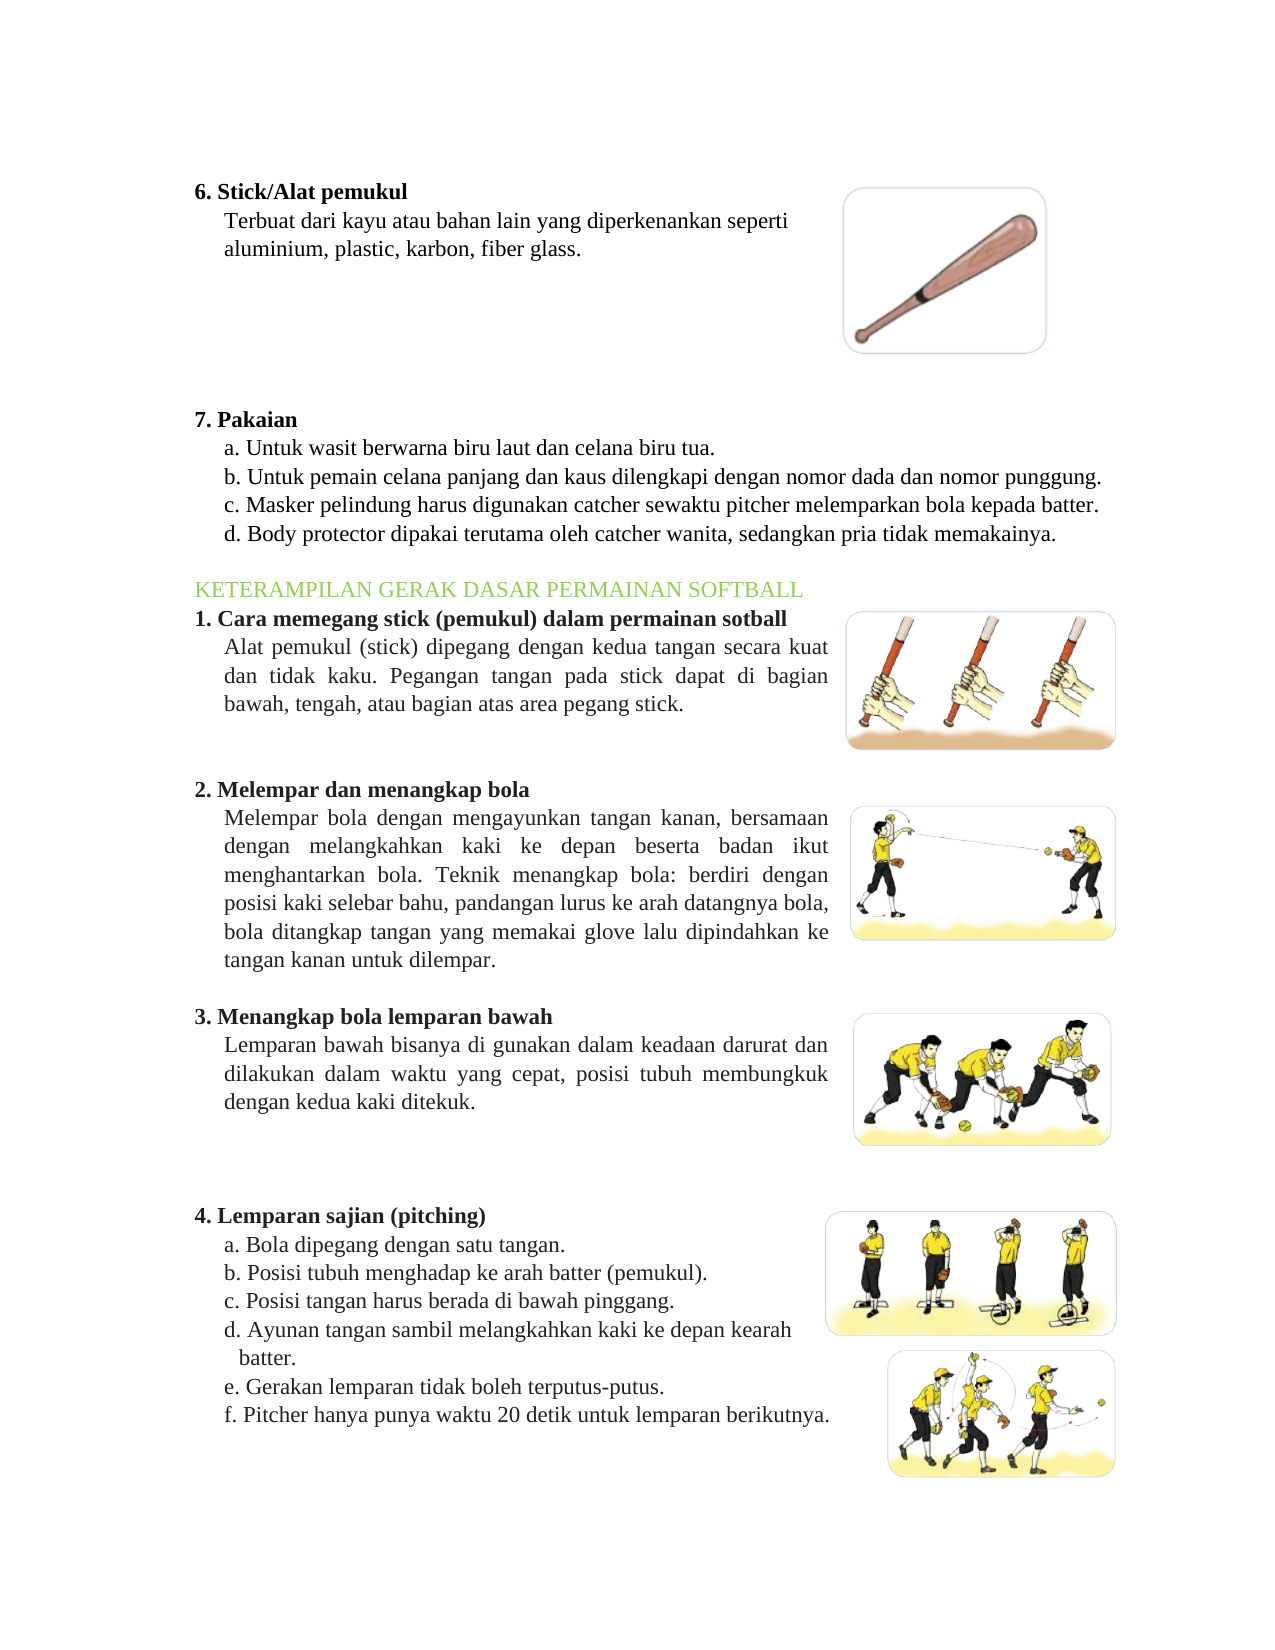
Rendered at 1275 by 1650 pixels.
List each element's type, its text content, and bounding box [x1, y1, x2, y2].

text a. Untuk wasit berwarna biru laut dan celana biru tua. [224, 434, 1125, 461]
text Terbuat dari kayu atau bahan lain yang diperkenankan seperti aluminium, plastic, karbon, fiber glass. [224, 207, 838, 262]
picture [845, 1006, 1125, 1154]
picture [841, 797, 1125, 946]
picture [877, 1345, 1125, 1481]
text a. Bola dipegang dengan satu tangan. [224, 1231, 818, 1257]
text d. Body protector dipakai terutama oleh catcher wanita, sedangkan pria tidak memakainya. [224, 520, 1125, 546]
text d. Ayunan tangan sambil melangkahkan kaki ke depan kearah batter. [224, 1316, 800, 1371]
text c. Masker pelindung harus digunakan catcher sewaktu pitcher melemparkan bola kepada batter. [224, 491, 1125, 518]
text Alat pemukul (stick) dipegang dengan kedua tangan secara kuat dan tidak kaku. Pegangan tangan pada stick dapat di bagian bawah, tengah, atau bagian atas area pegang stick. [224, 633, 829, 717]
picture [818, 1203, 1125, 1340]
picture [838, 179, 1056, 357]
text 7. Pakaian [194, 406, 1125, 432]
text Lemparan bawah bisanya di gunakan dalam keadaan darurat dan dilakukan dalam waktu yang cepat, posisi tubuh membungkuk dengan kedua kaki ditekuk. [224, 1032, 829, 1115]
text 3. Menangkap bola lemparan bawah [194, 1003, 1125, 1029]
text 2. Melempar dan menangkap bola [194, 776, 1125, 802]
text b. Posisi tubuh menghadap ke arah batter (pemukul). [224, 1259, 818, 1286]
text e. Gerakan lemparan tidak boleh terputus-putus. [224, 1373, 877, 1399]
text KETERAMPILAN GERAK DASAR PERMAINAN SOFTBALL [194, 577, 1125, 603]
picture [838, 605, 1125, 754]
text 4. Lemparan sajian (pitching) [194, 1202, 1125, 1228]
text 1. Cara memegang stick (pemukul) dalam permainan sotball [194, 605, 838, 631]
text f. Pitcher hanya punya waktu 20 detik untuk lemparan berikutnya. [224, 1401, 844, 1428]
text b. Untuk pemain celana panjang dan kaus dilengkapi dengan nomor dada dan nomor punggung. [224, 463, 1125, 489]
text 6. Stick/Alat pemukul [194, 178, 1125, 205]
text Melempar bola dengan mengayunkan tangan kanan, bersamaan dengan melangkahkan kaki ke depan beserta badan ikut menghantarkan bola. Teknik menangkap bola: berdiri dengan posisi kaki selebar bahu, pandangan lurus ke arah datangnya bola, bola ditangkap tangan yang memakai glove lalu dipindahkan ke tangan kanan untuk dilempar. [224, 804, 829, 973]
text c. Posisi tangan harus berada di bawah pinggang. [224, 1288, 818, 1314]
